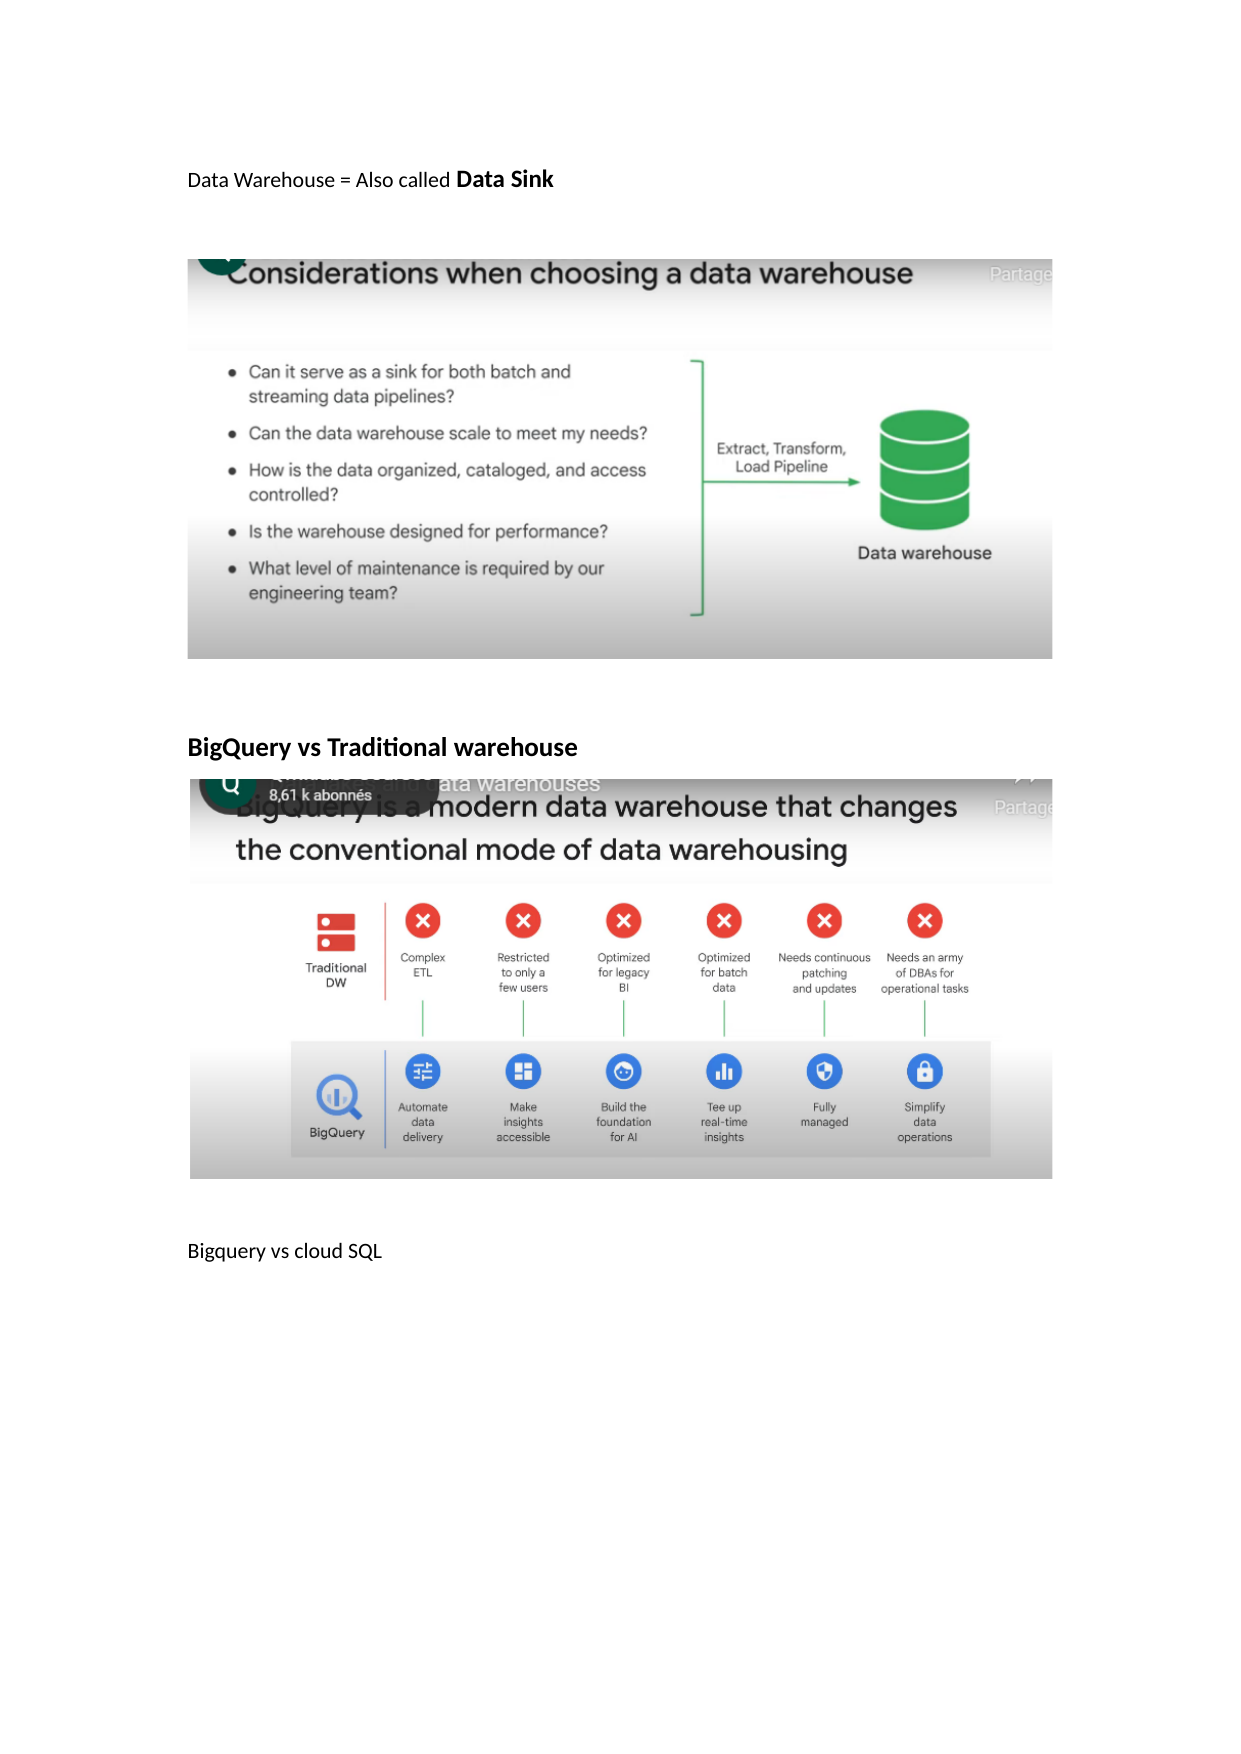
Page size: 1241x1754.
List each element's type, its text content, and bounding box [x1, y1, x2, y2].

text Data Warehouse = Also called Data Sink [187, 162, 1053, 194]
text BigQuery vs Traditional warehouse [187, 714, 1053, 779]
text Bigquery vs cloud SQL [187, 1234, 1053, 1267]
picture [187, 779, 1053, 1179]
picture [187, 259, 1053, 659]
